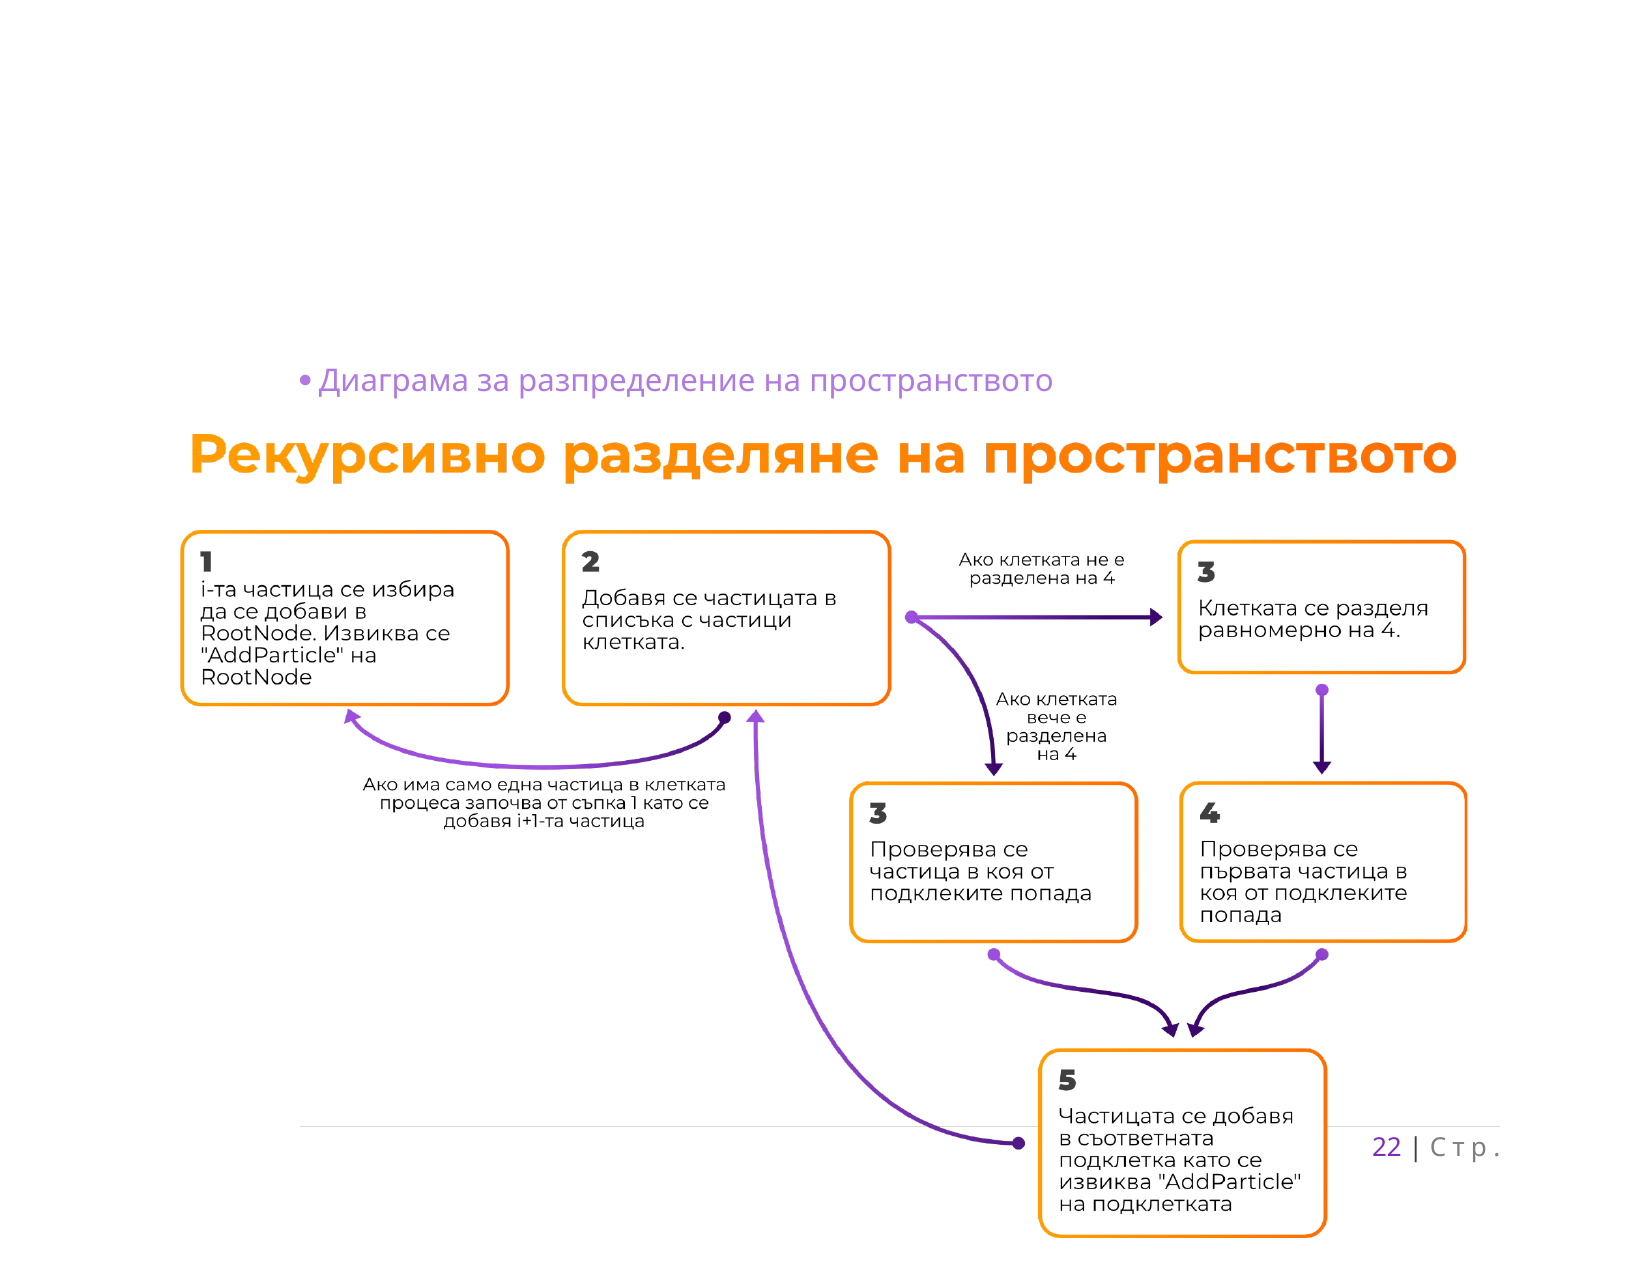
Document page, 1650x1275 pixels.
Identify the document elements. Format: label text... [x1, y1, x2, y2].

list Диаграма за разпределение на пространството [300, 358, 1500, 401]
picture [180, 434, 1468, 1238]
